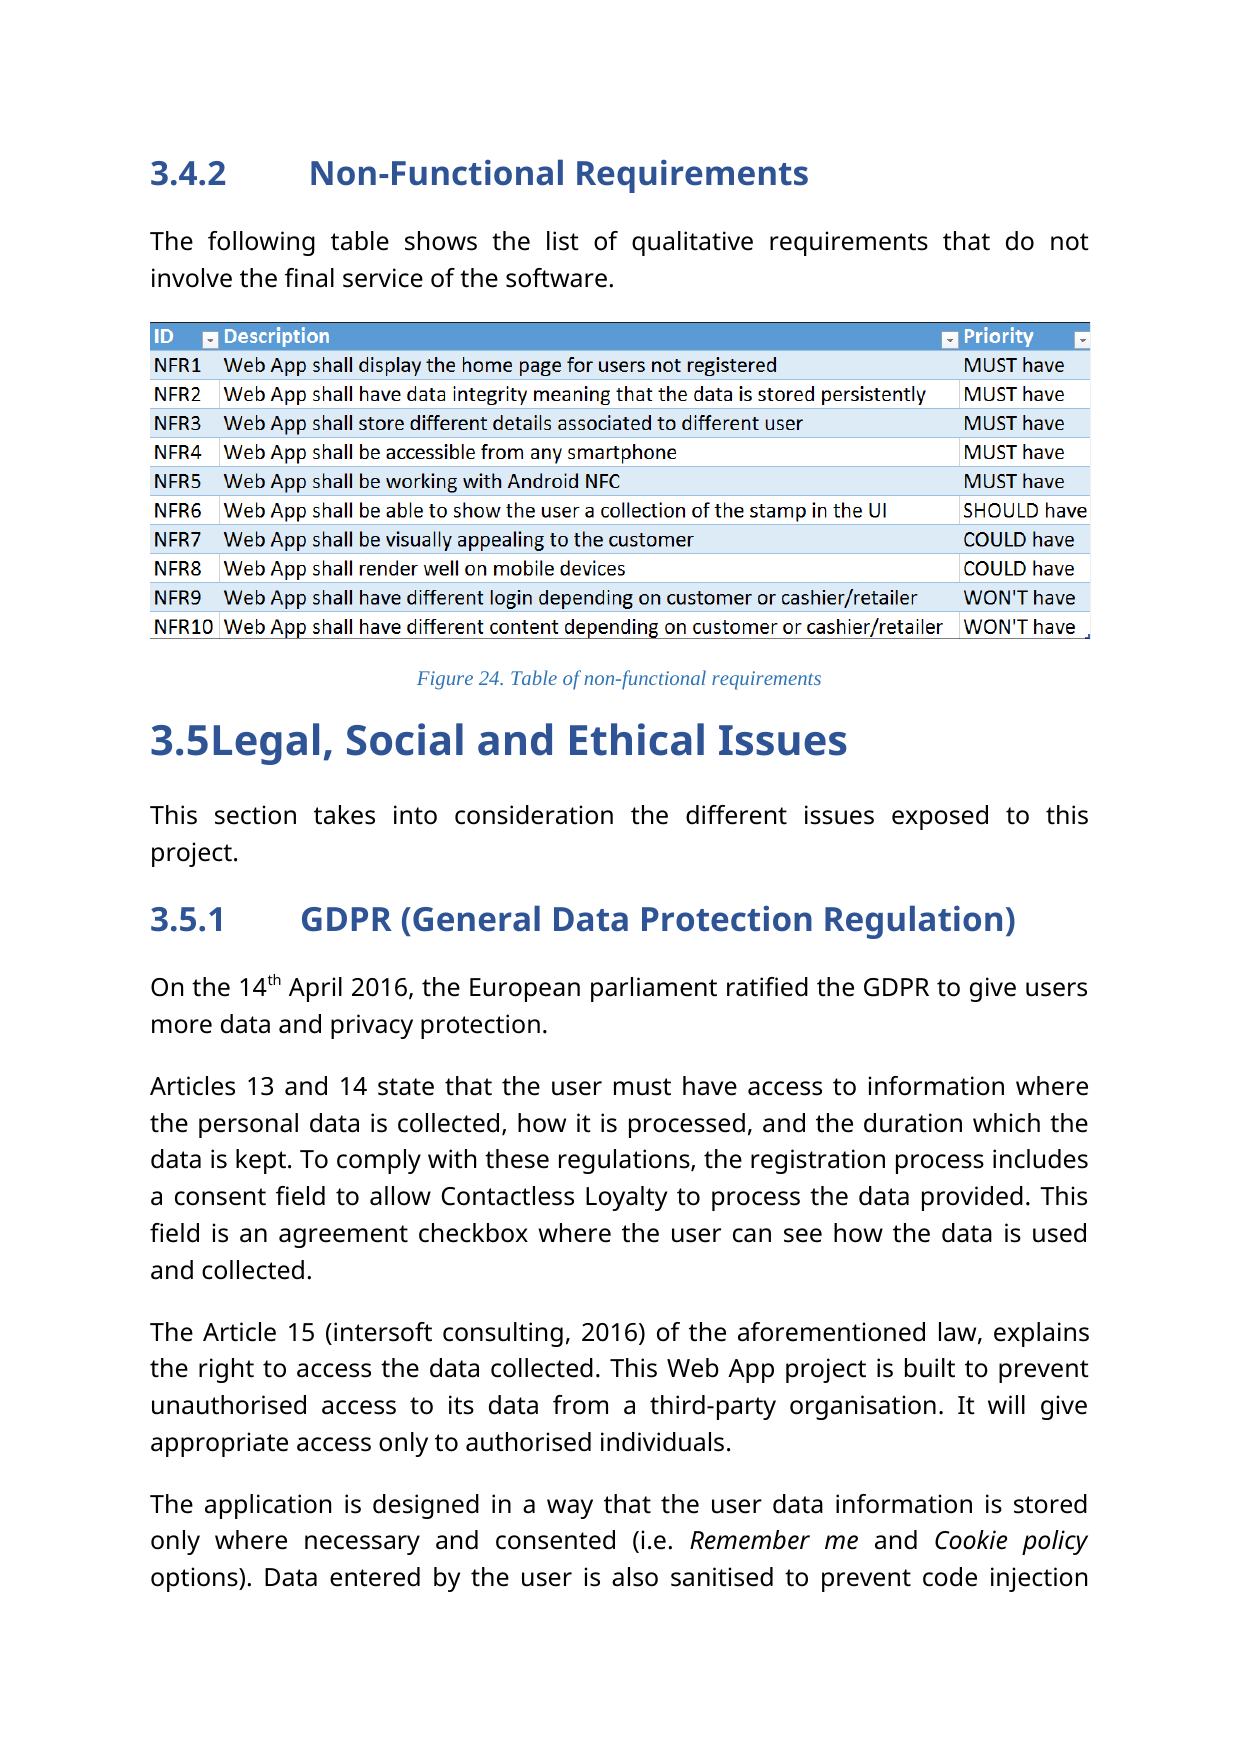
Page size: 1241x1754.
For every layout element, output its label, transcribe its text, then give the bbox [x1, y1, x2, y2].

text On the 14th April 2016, the European parliament ratified the GDPR to give users more data and privacy protection. [150, 970, 1090, 1041]
text The Article 15 of the aforementioned law, explains the right to access the data collected. This Web App project is built to prevent unauthorised access to its data from a third-party organisation. It will give appropriate access only to authorised individuals. [150, 1314, 1090, 1458]
text Figure 24. Table of non-functional requirements [150, 666, 1090, 690]
text Articles 13 and 14 state that the user must have access to information where the personal data is collected, how it is processed, and the duration which the data is kept. To comply with these regulations, the registration process includes a consent field to allow Contactless Loyalty to process the data provided. This field is an agreement checkbox where the user can see how the data is used and collected. [150, 1068, 1090, 1286]
text The following table shows the list of qualitative requirements that do not involve the final service of the software. [150, 224, 1090, 295]
picture [150, 322, 1091, 639]
subtitle Non-Functional Requirements [150, 150, 1090, 195]
subtitle Legal, Social and Ethical Issues [150, 711, 1090, 768]
text This section takes into consideration the different issues exposed to this project. [150, 797, 1090, 868]
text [150, 1486, 1090, 1594]
subtitle GDPR (General Data Protection Regulation) [150, 896, 1090, 941]
